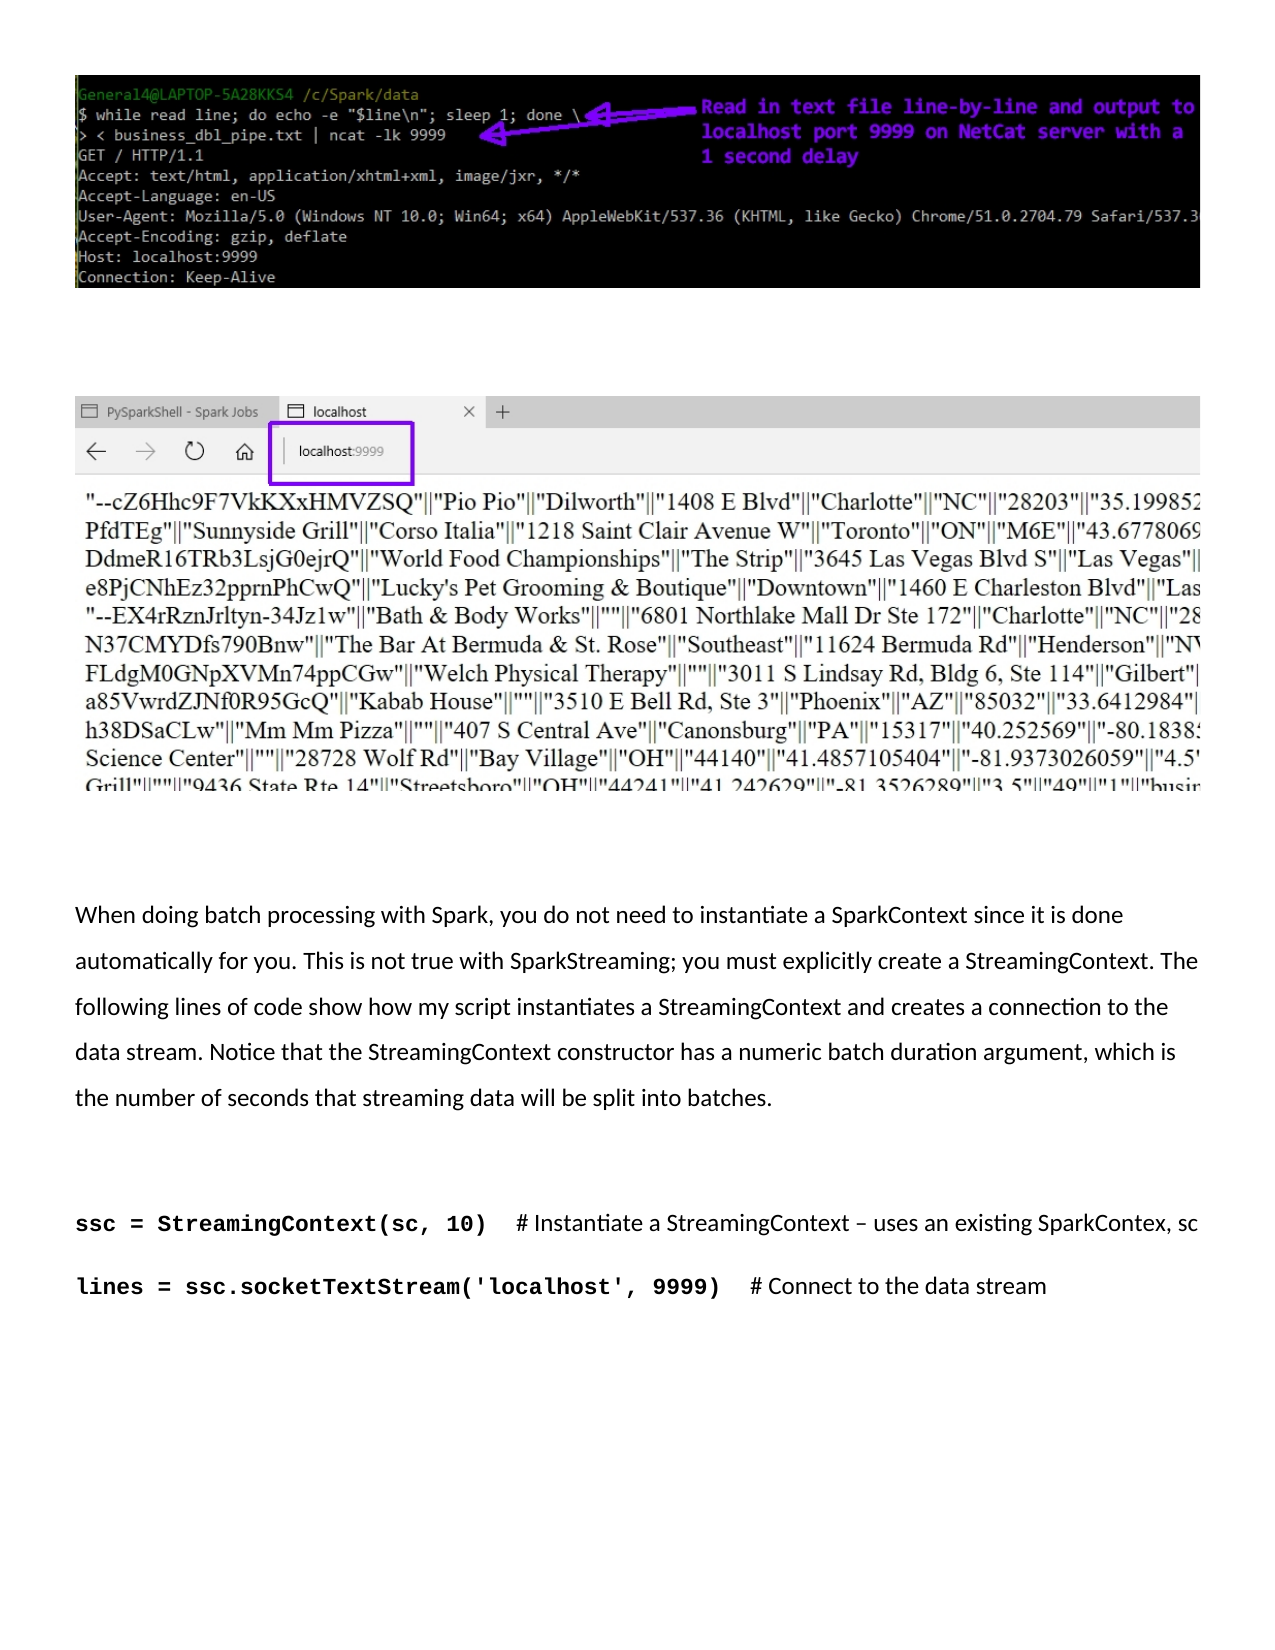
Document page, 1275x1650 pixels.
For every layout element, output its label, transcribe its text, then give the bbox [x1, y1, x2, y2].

picture [75, 75, 1200, 288]
text lines = ssc.socketTextStream('localhost', 9999) # Connect to the data stream [75, 1270, 1200, 1301]
text When doing batch processing with Spark, you do not need to instantiate a SparkContext since it is done automatically for you. This is not true with SparkStreaming; you must explicitly create a StreamingContext. The following lines of code show how my script instantiates a StreamingContext and creates a connection to the data stream. Notice that the StreamingContext constructor has a numeric batch duration argument, which is the number of seconds that streaming data will be split into batches. [75, 899, 1200, 1113]
picture [75, 396, 1200, 791]
text ssc = StreamingContext(sc, 10) # Instantiate a StreamingContext – uses an existing SparkContex, sc [75, 1207, 1200, 1238]
